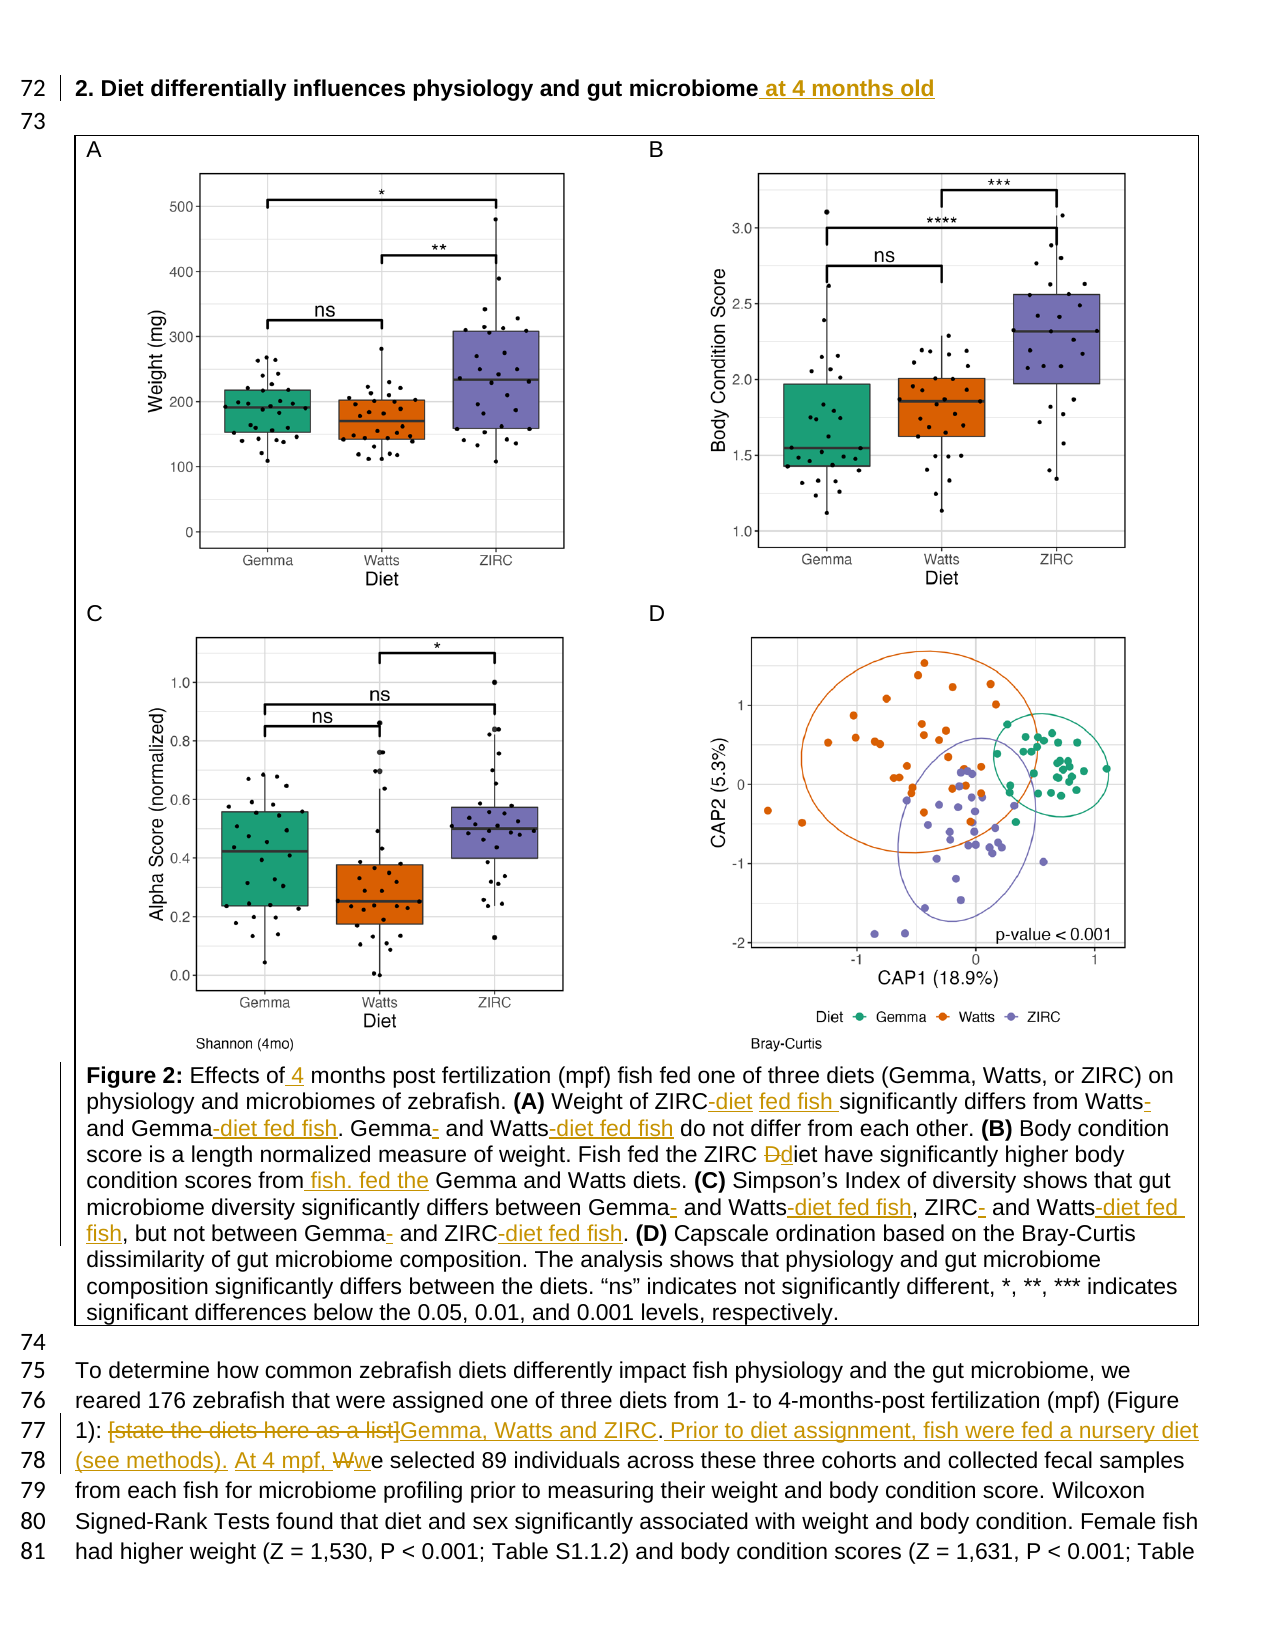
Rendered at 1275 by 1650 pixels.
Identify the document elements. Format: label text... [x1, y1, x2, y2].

picture [704, 166, 1132, 595]
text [75, 1357, 1200, 1564]
text 2. Diet differentially influences physiology and gut microbiome [75, 75, 1200, 101]
table_cell C [76, 600, 637, 1062]
picture [704, 630, 1132, 1058]
picture [141, 166, 571, 596]
table_header A [76, 136, 637, 600]
picture [142, 630, 570, 1058]
table_cell Figure 2: Effects of months post fertilization (mpf) fish fed one of three diets (Gemma, Watts, or ZIRC) on physiology and microbiomes of zebrafish. (A) Weight of ZIRC significantly differs from Watts and Gemma. Gemma and Watts do not differ from each other. (B) Body condition score is a length normalized measure of weight. Fish fed the ZIRC iet have significantly higher body condition scores from Gemma and Watts diets. (C) Simpson’s Index of diversity shows that gut microbiome diversity significantly differs between Gemma and Watts, ZIRC and Watts, but not between Gemma and ZIRC. (D) Capscale ordination based on the Bray-Curtis dissimilarity of gut microbiome composition. The analysis shows that physiology and gut microbiome composition significantly differs between the diets. “ns” indicates not significantly different, *, **, *** indicates significant differences below the 0.05, 0.01, and 0.001 levels, respectively. [76, 1062, 1198, 1325]
table_header B [637, 136, 1198, 600]
table_cell D [637, 600, 1198, 1062]
